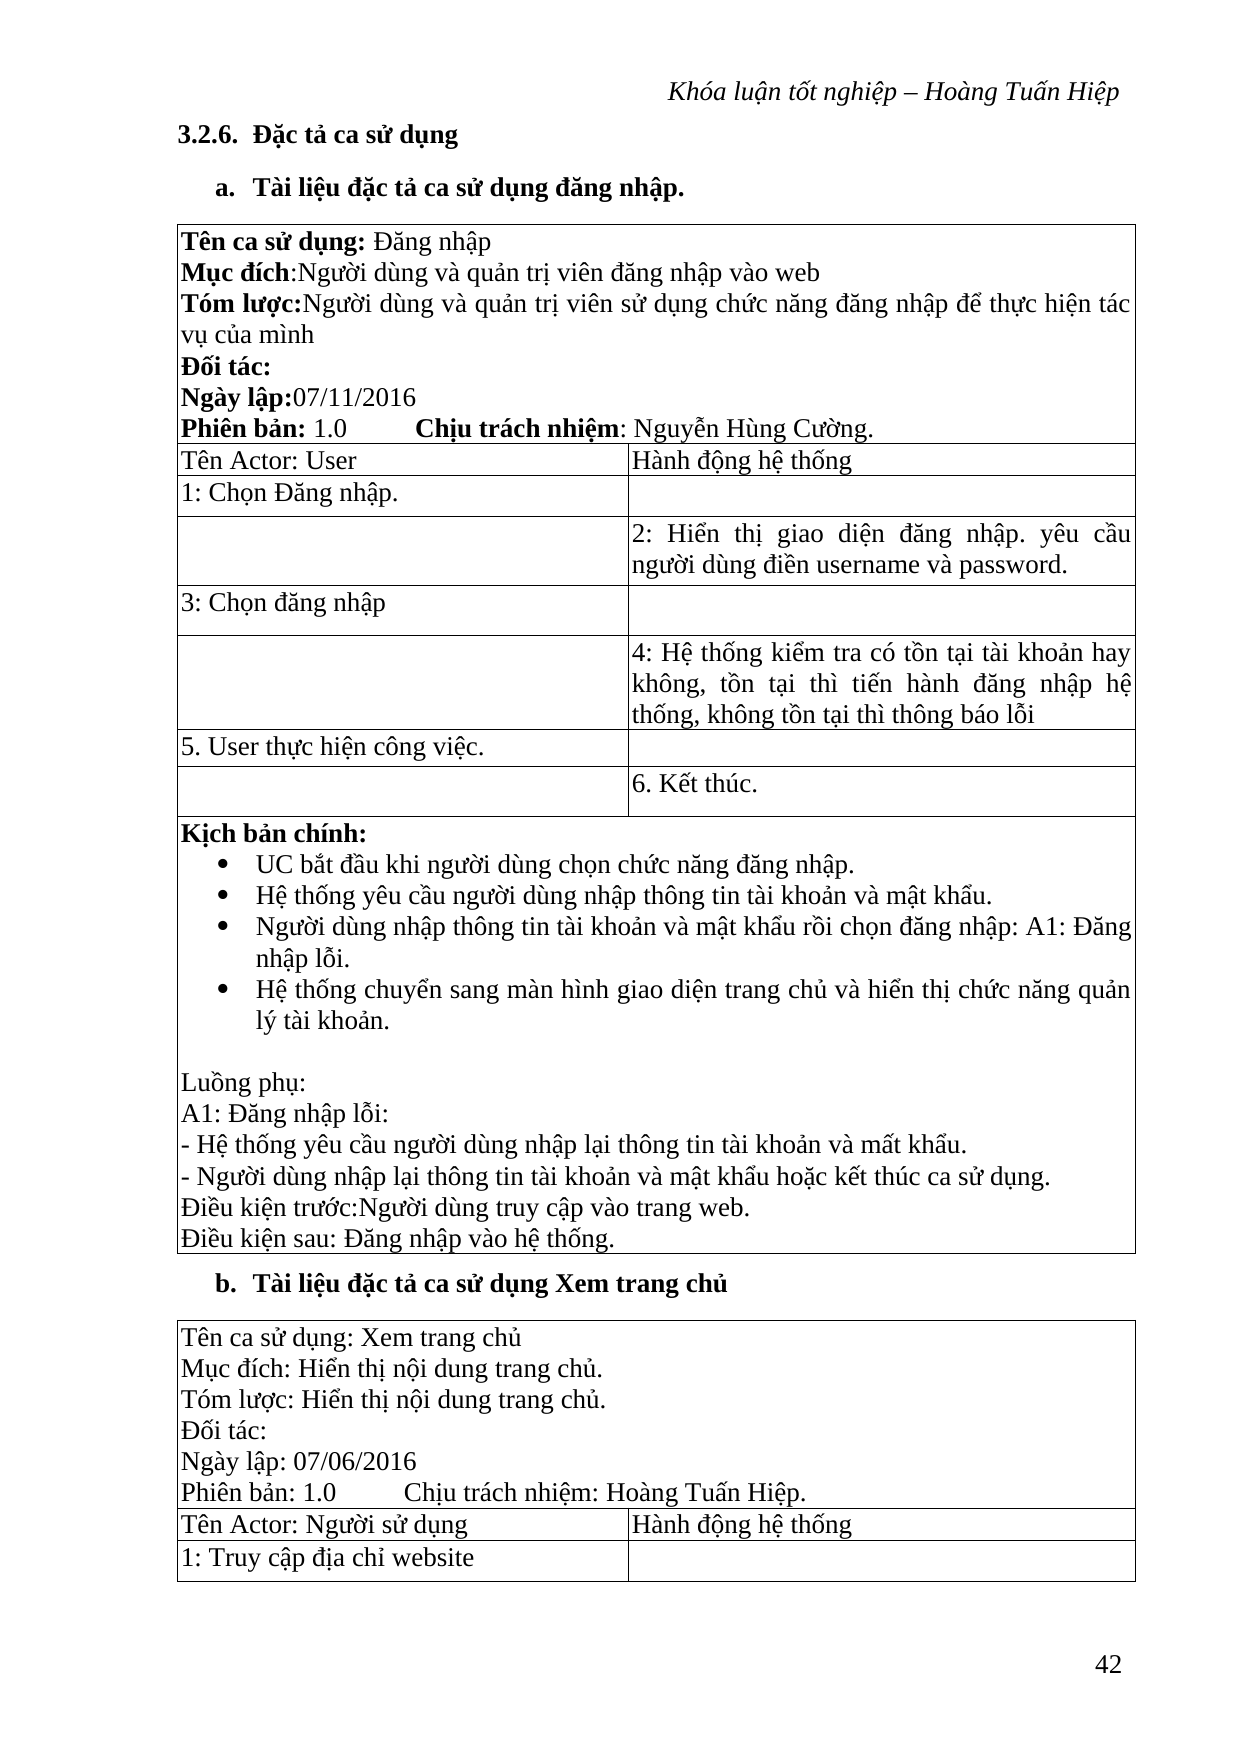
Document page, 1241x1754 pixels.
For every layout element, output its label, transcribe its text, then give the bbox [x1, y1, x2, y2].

subtitle Tài liệu đặc tả ca sử dụng đăng nhập. [215, 171, 1122, 202]
table_cell Hành động hệ thống [629, 444, 1135, 475]
table_cell 6. Kết thúc. [629, 767, 1135, 816]
table_cell 2: Hiển thị giao diện đăng nhập. yêu cầu người dùng điền username và password. [629, 517, 1135, 584]
subtitle Đặc tả ca sử dụng [177, 118, 1122, 149]
table_cell [178, 636, 628, 729]
table_cell 1: Chọn Đăng nhập. [178, 476, 628, 516]
table_cell [629, 586, 1135, 635]
table_cell 1: Truy cập địa chỉ website [178, 1541, 628, 1581]
table_cell 4: Hệ thống kiểm tra có tồn tại tài khoản hay không, tồn tại thì tiến hành đăng nhập hệ thống, không tồn tại thì thông báo lỗi [629, 636, 1135, 729]
table_cell Hành động hệ thống [629, 1509, 1135, 1540]
table_header Tên ca sử dụng: Đăng nhập Mục đích:Người dùng và quản trị viên đăng nhập vào web Tóm lược:Người dùng và quản trị viên sử dụng chức năng đăng nhập để thực hiện tác vụ của mình Đối tác: Ngày lập:07/11/2016 Phiên bản: 1.0 Chịu trách nhiệm: Nguyễn Hùng Cường. [178, 225, 1135, 443]
subtitle Tài liệu đặc tả ca sử dụng Xem trang chủ [215, 1267, 1122, 1298]
table_cell 5. User thực hiện công việc. [178, 730, 628, 766]
table_cell [629, 730, 1135, 766]
table_cell [178, 517, 628, 584]
table_cell 3: Chọn đăng nhập [178, 586, 628, 635]
table_cell [629, 1541, 1135, 1581]
table_header Tên ca sử dụng: Xem trang chủ Mục đích: Hiển thị nội dung trang chủ. Tóm lược: Hiển thị nội dung trang chủ. Đối tác: Ngày lập: 07/06/2016 Phiên bản: 1.0 Chịu trách nhiệm: Hoàng Tuấn Hiệp. [178, 1321, 1135, 1508]
table_cell Kịch bản chính: UC bắt đầu khi người dùng chọn chức năng đăng nhập. Hệ thống yêu cầu người dùng nhập thông tin tài khoản và mật khẩu. Người dùng nhập thông tin tài khoản và mật khẩu rồi chọn đăng nhập: A1: Đăng nhập lỗi. Hệ thống chuyển sang màn hình giao diện trang chủ và hiển thị chức năng quản lý tài khoản. Luồng phụ: A1: Đăng nhập lỗi: - Hệ thống yêu cầu người dùng nhập lại thông tin tài khoản và mất khẩu. - Người dùng nhập lại thông tin tài khoản và mật khẩu hoặc kết thúc ca sử dụng. Điều kiện trước:Người dùng truy cập vào trang web. Điều kiện sau: Đăng nhập vào hệ thống. [178, 817, 1135, 1253]
table_cell Tên Actor: Người sử dụng [178, 1509, 628, 1540]
table_cell [178, 767, 628, 816]
table_cell [629, 476, 1135, 516]
table_cell Tên Actor: User [178, 444, 628, 475]
